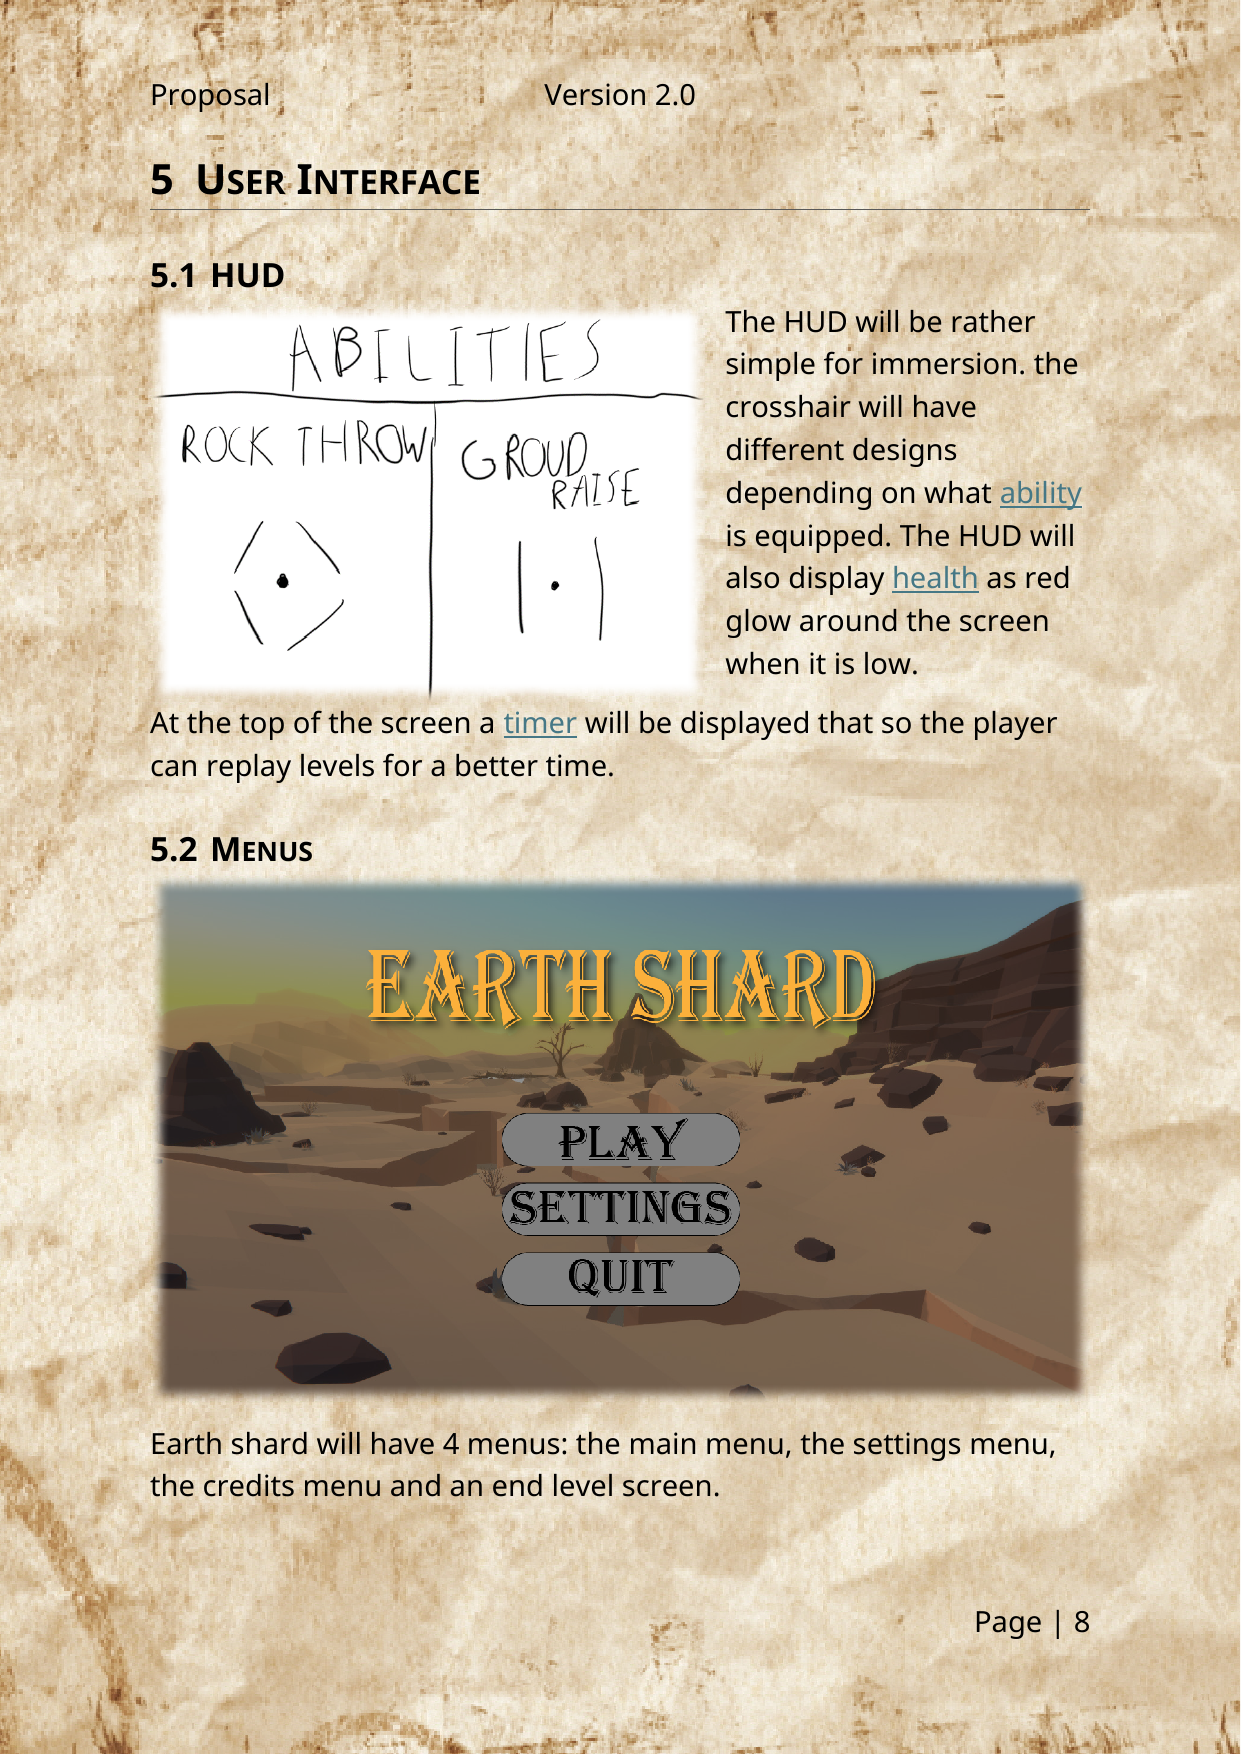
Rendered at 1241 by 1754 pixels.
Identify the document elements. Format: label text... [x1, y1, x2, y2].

picture [0, 0, 1241, 1754]
text The HUD will be rather simple for immersion. the crosshair will have different designs depending on what ability is equipped. The HUD will also display health as red glow around the screen when it is low. [150, 301, 1090, 683]
subtitle Menus [150, 826, 1090, 871]
subtitle User Interface [150, 150, 1090, 209]
subtitle HUD [150, 252, 1090, 297]
text Earth shard will have 4 menus: the main menu, the settings menu, the credits menu and an end level screen. [150, 1423, 1090, 1505]
text At the top of the screen a timer will be displayed that so the player can replay levels for a better time. [150, 703, 1090, 785]
